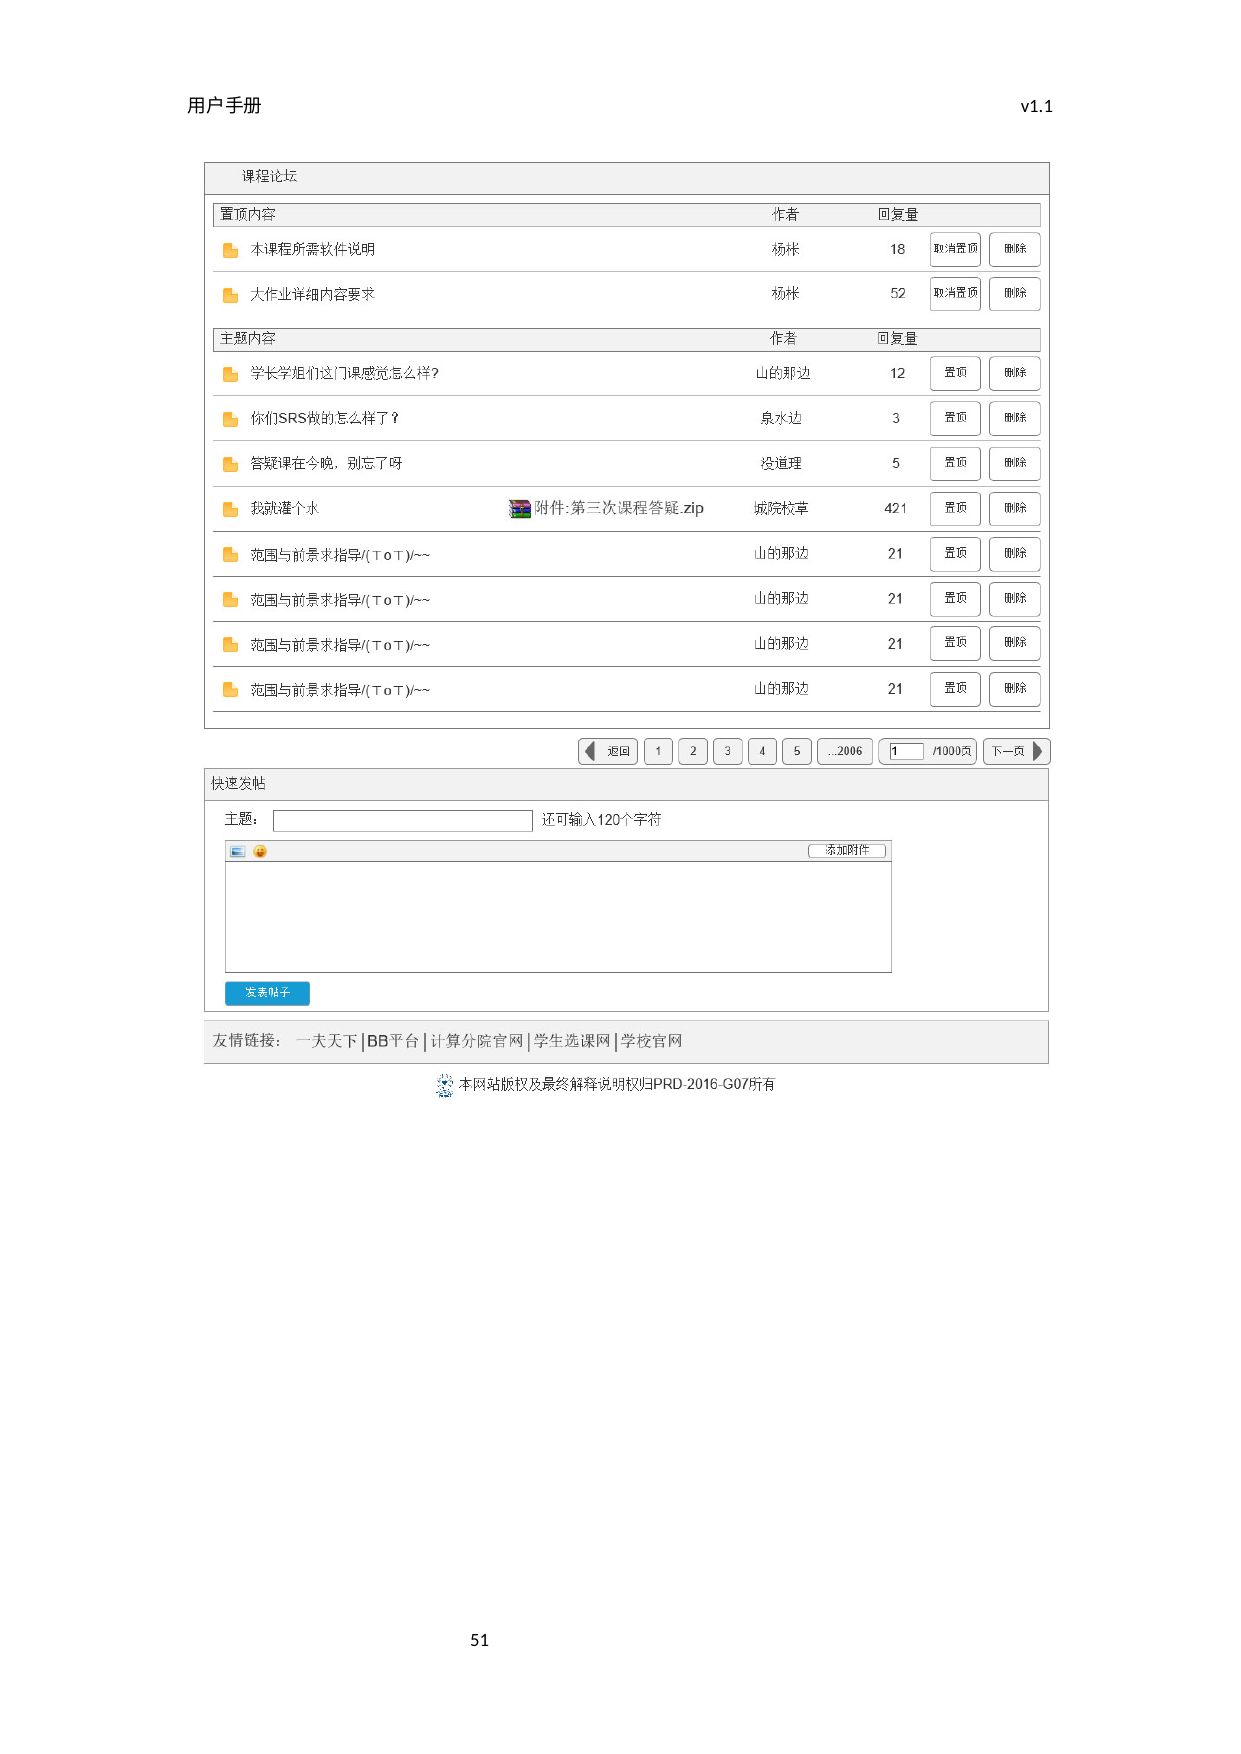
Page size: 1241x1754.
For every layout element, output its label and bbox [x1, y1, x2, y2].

picture [187, 162, 1053, 1144]
